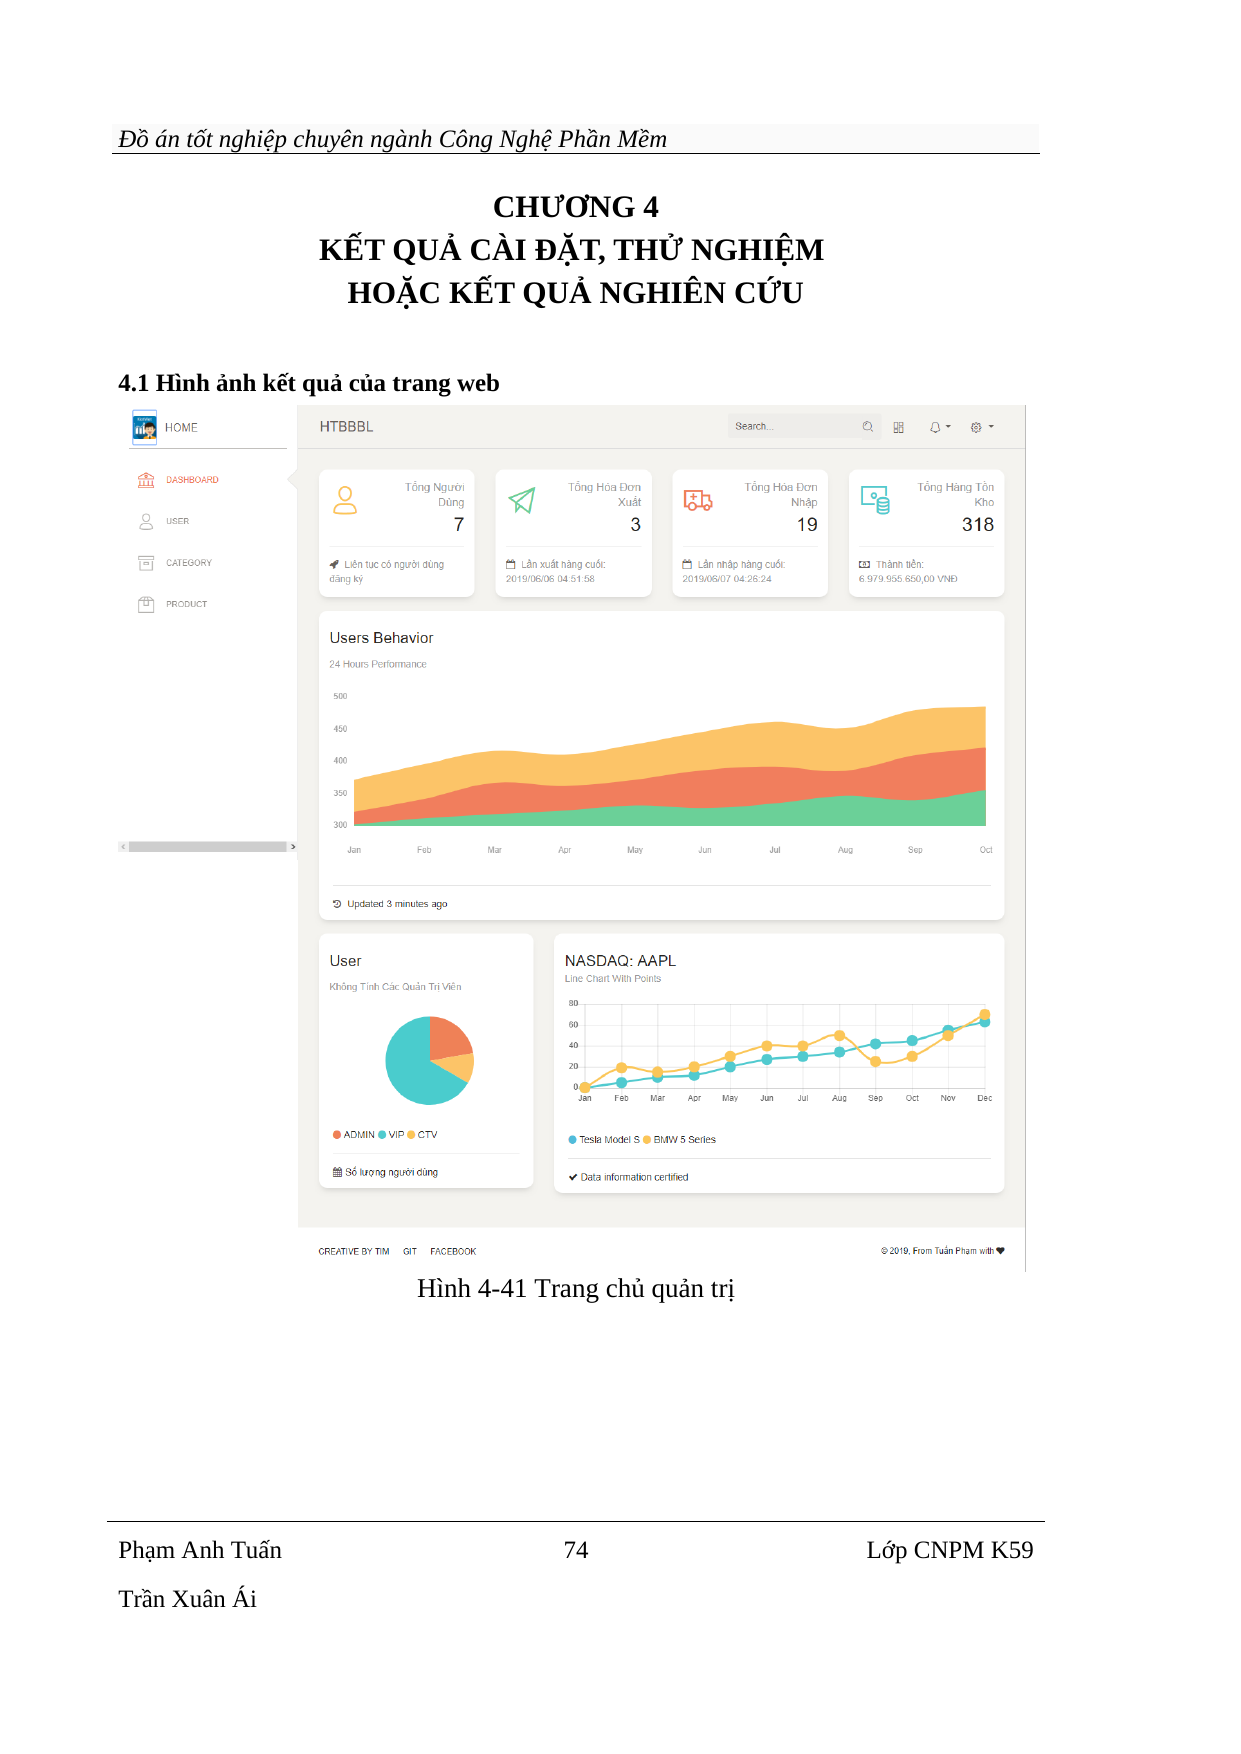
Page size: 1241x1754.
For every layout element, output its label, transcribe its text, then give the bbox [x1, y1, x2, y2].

subtitle Hình ảnh kết quả của trang web [118, 368, 1033, 397]
picture [118, 405, 1034, 1272]
subtitle KẾT QUẢ CÀI ĐẶT, THỬ NGHIỆM HOẶC KẾT QUẢ NGHIÊN CỨU [118, 188, 1033, 311]
